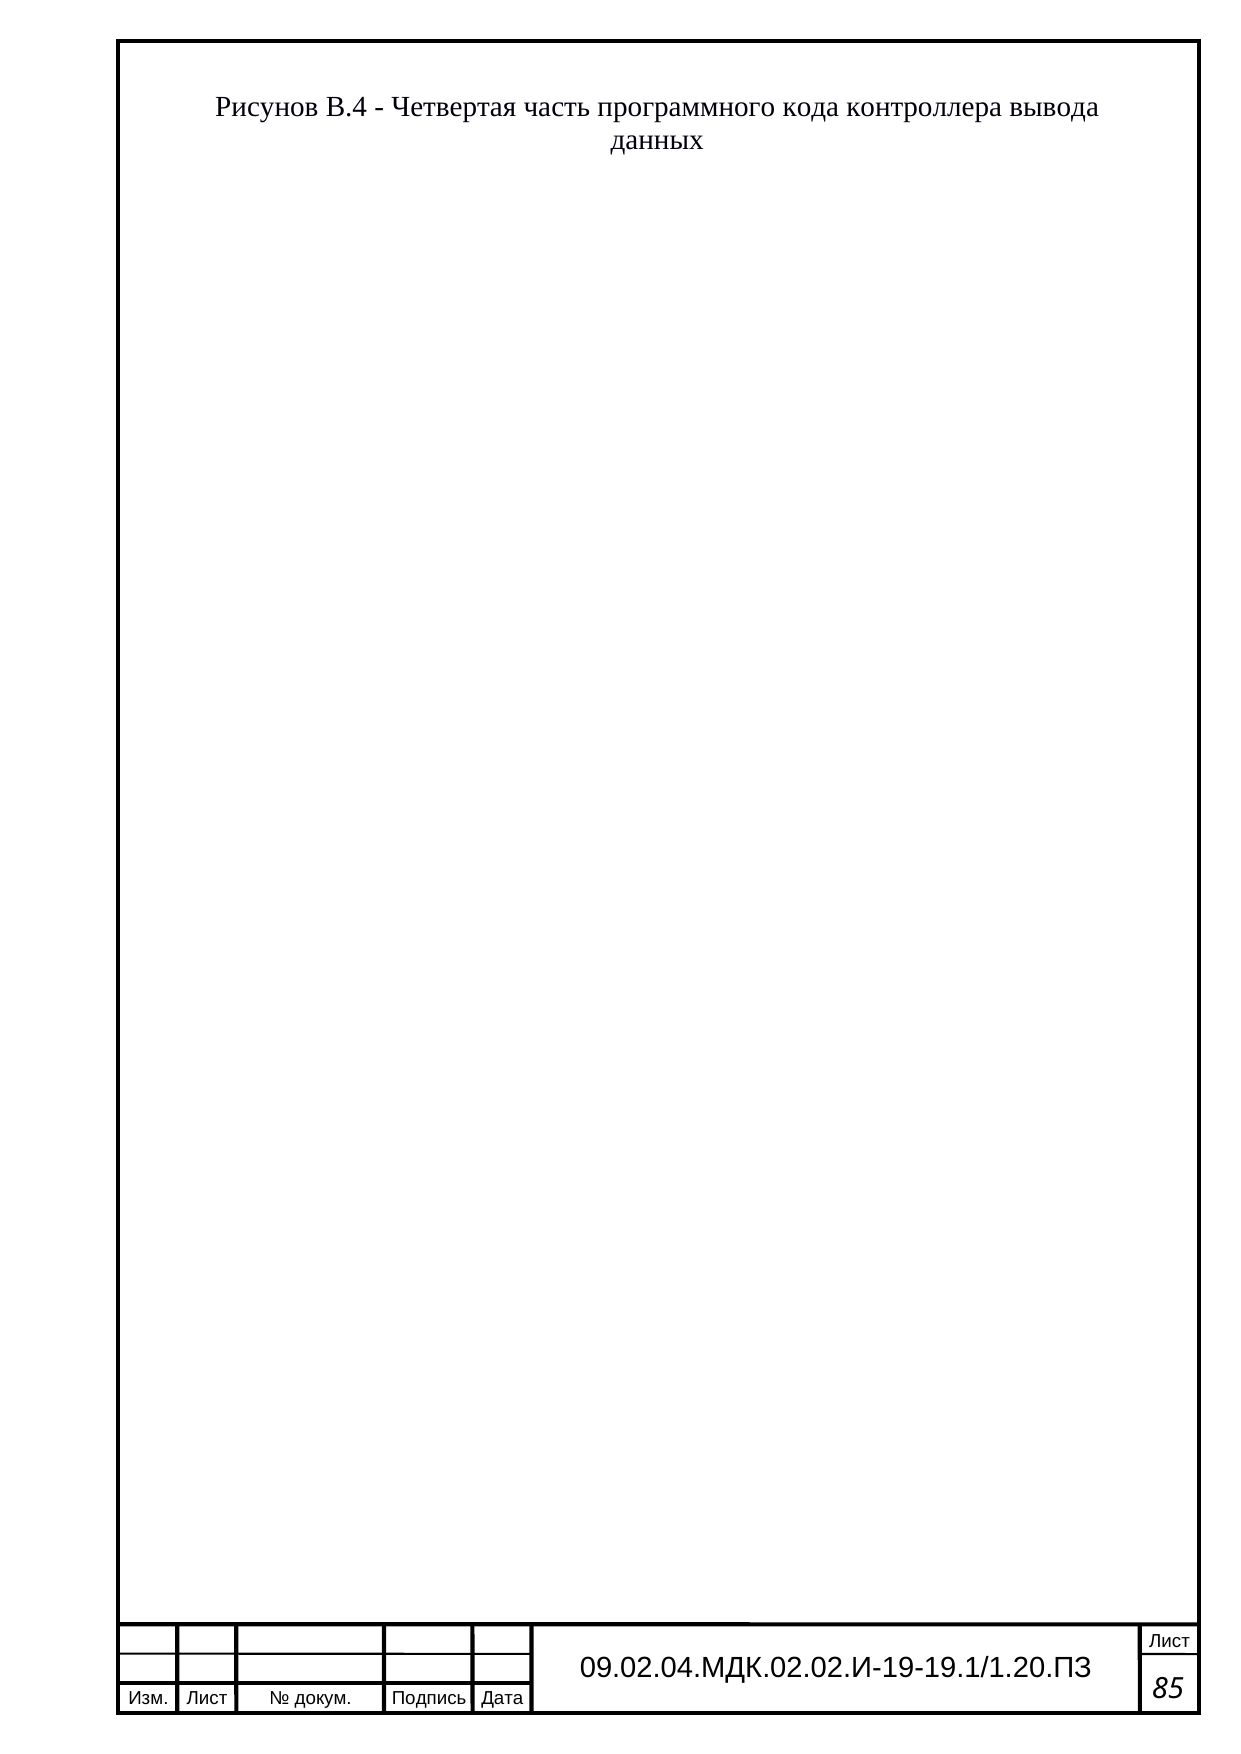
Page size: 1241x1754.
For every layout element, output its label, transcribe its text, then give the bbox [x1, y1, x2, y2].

list Рисунов В.4 - Четвертая часть программного кода контроллера вывода данных [177, 89, 1137, 156]
